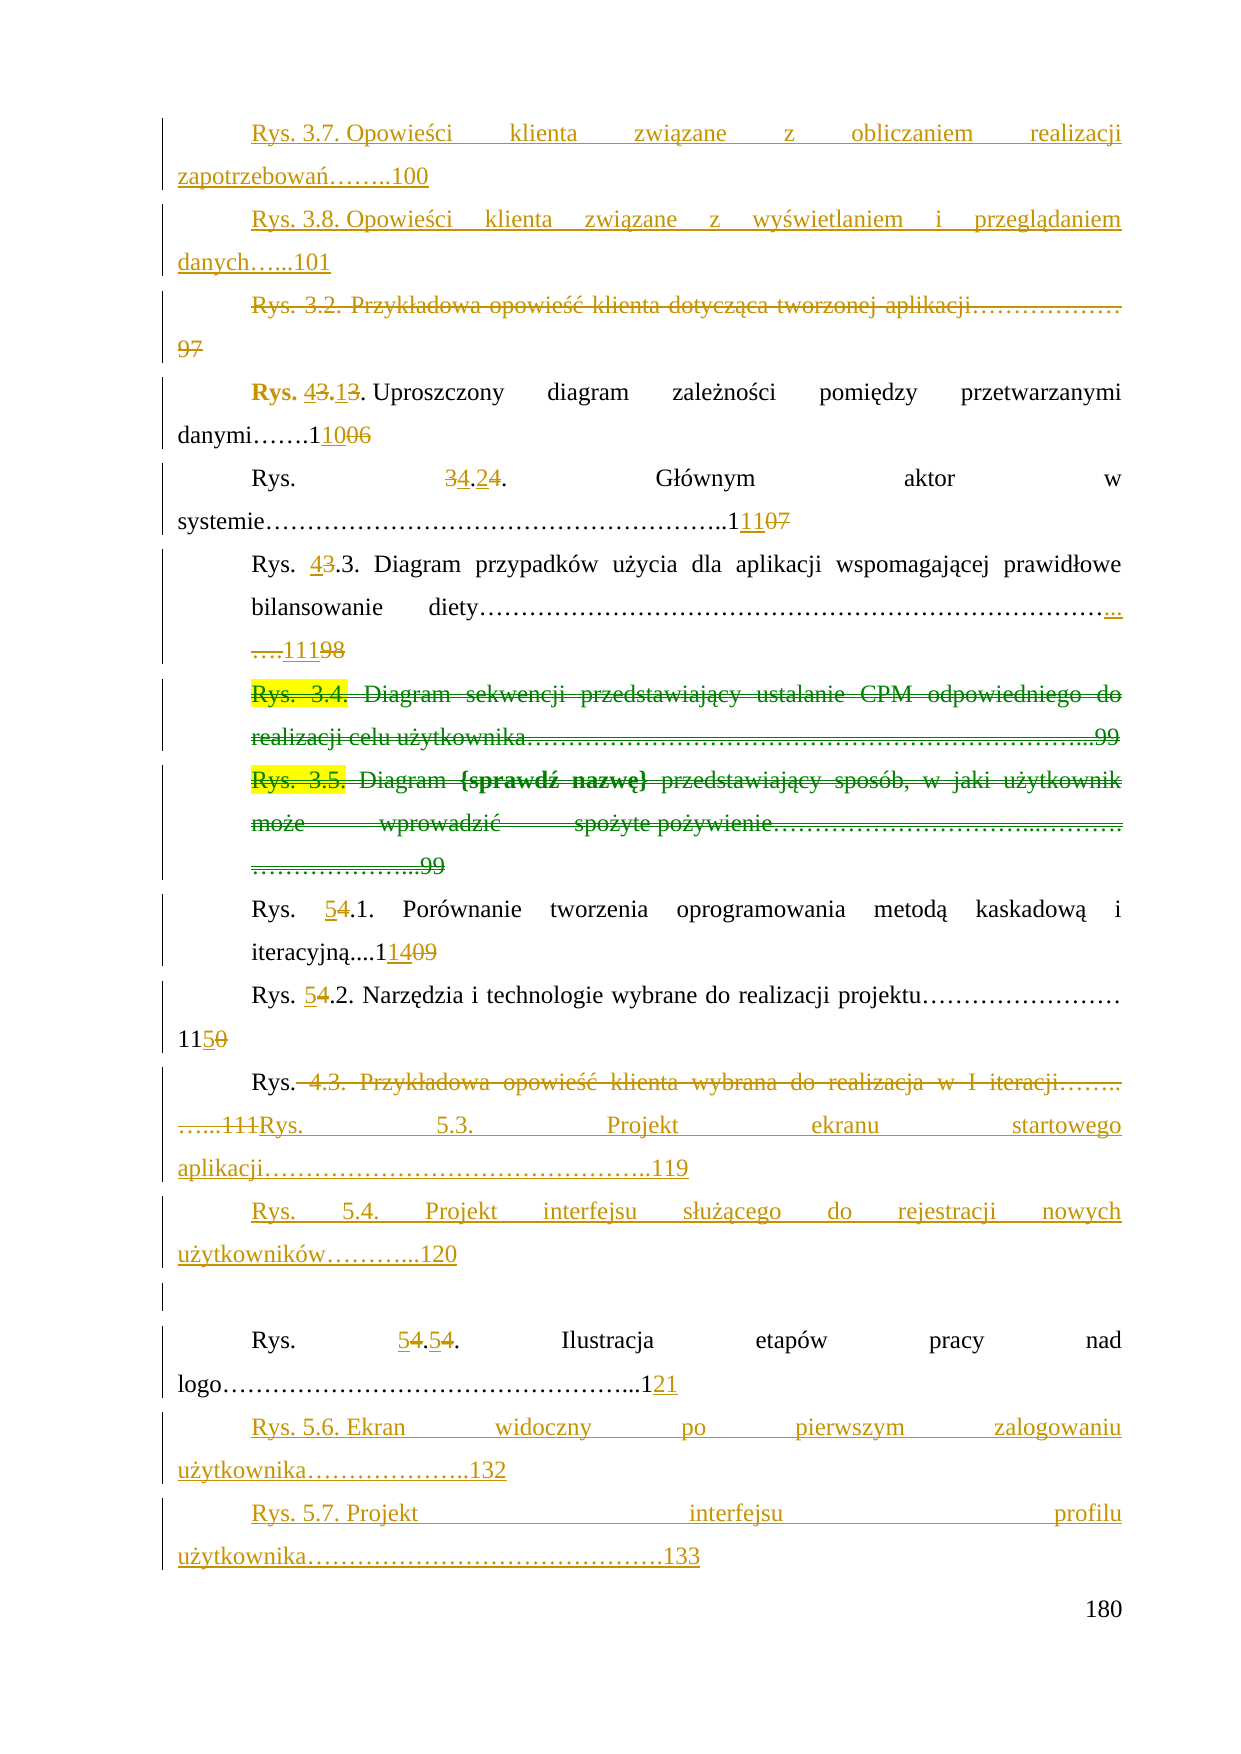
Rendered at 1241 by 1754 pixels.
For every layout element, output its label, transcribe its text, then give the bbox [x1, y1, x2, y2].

text Rys. .3. Diagram przypadków użycia dla aplikacji wspomagającej prawidłowe bilansowanie diety………………………………………………………………… [251, 549, 1122, 664]
text Rys. .. Głównym aktor w systemie………………………………………………..1 [177, 463, 1122, 535]
text Rys. .2. Narzędzia i technologie wybrane do realizacji projektu……………………11 [177, 981, 1122, 1052]
text Rys. .1. Porównanie tworzenia oprogramowania metodą kaskadową i iteracyjną....1 [251, 894, 1122, 966]
text Rys. .. Uproszczony diagram zależności pomiędzy przetwarzanymi danymi…….1 [177, 377, 1122, 449]
text Rys. .. Ilustracja etapów pracy nad logo…………………………………………...1 [177, 1326, 1122, 1397]
